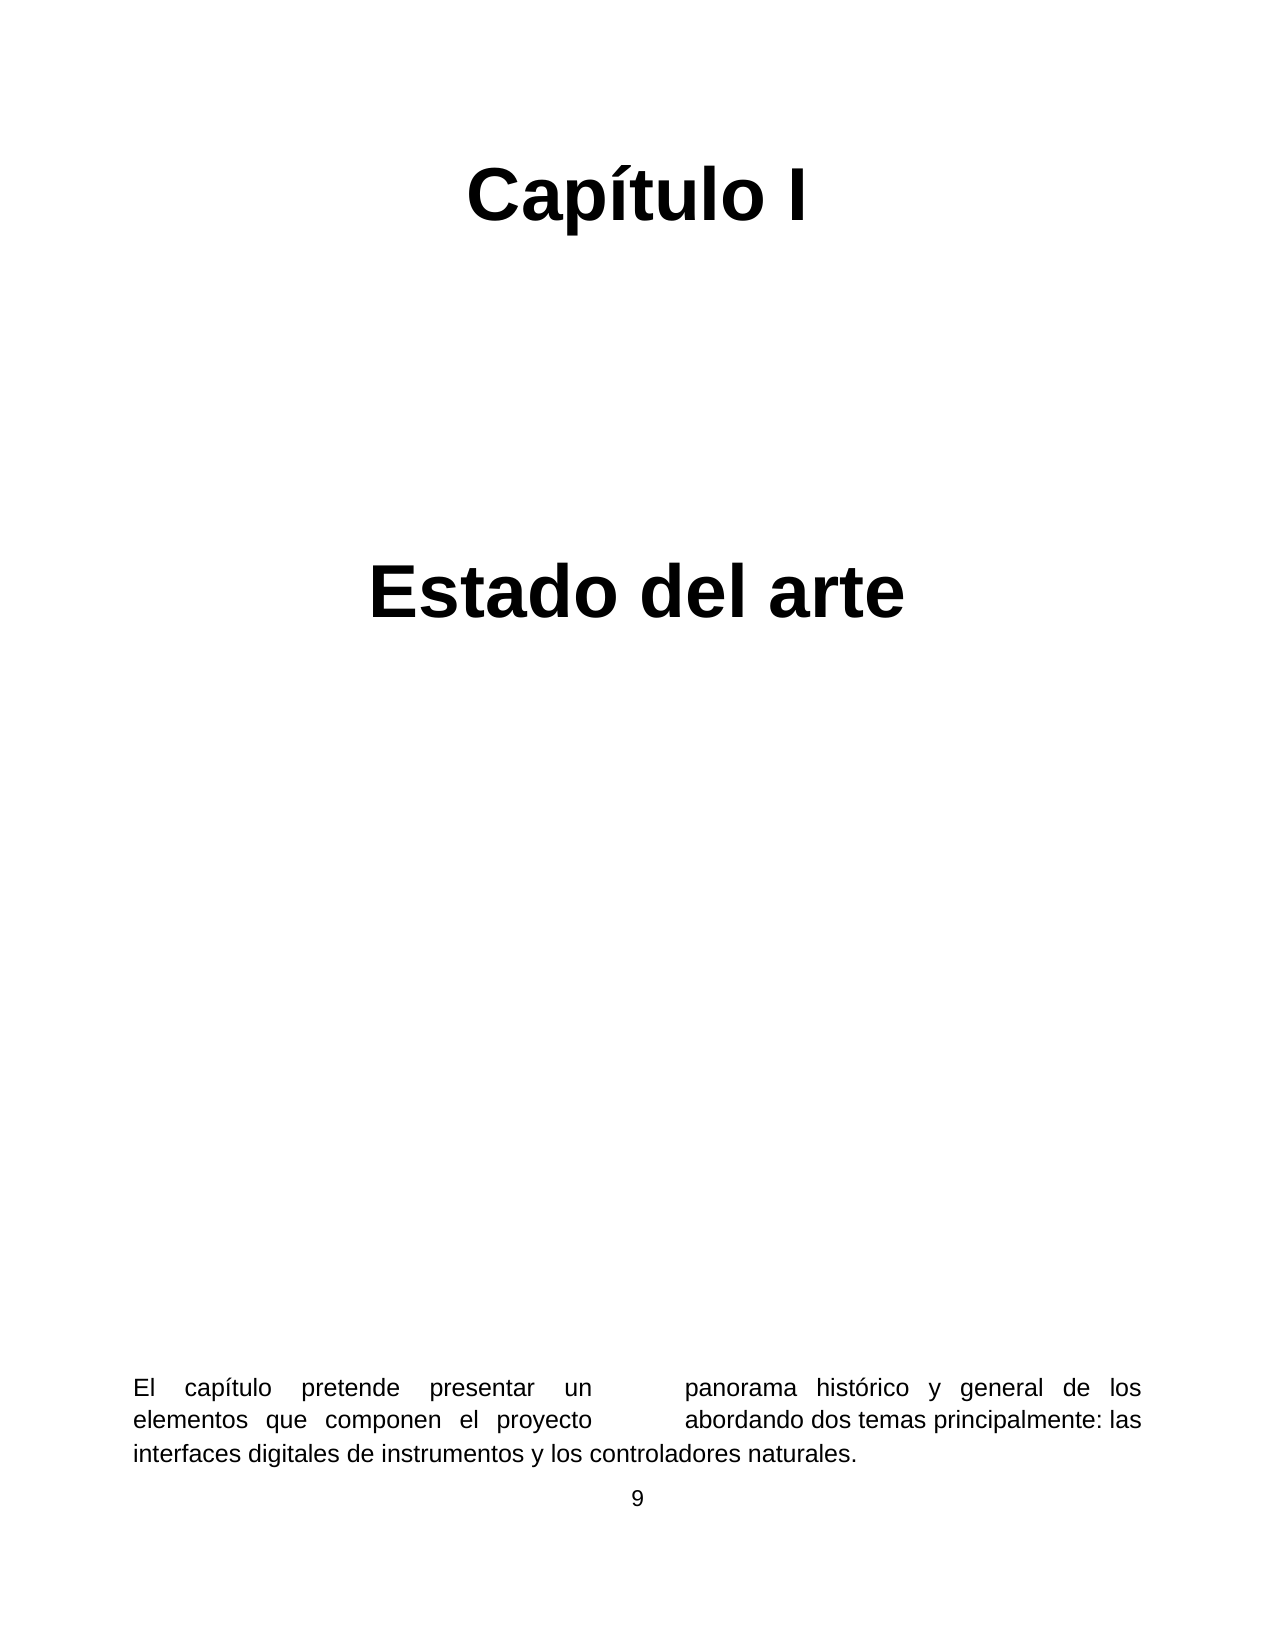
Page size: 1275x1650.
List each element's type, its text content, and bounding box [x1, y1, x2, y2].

text El capítulo pretende presentar un panorama histórico y general de los elementos que componen el proyecto abordando dos temas principalmente: las interfaces digitales de instrumentos y los controladores naturales. [133, 1372, 1142, 1467]
text Capítulo I [133, 150, 1142, 236]
subtitle Estado del arte [133, 547, 1142, 633]
